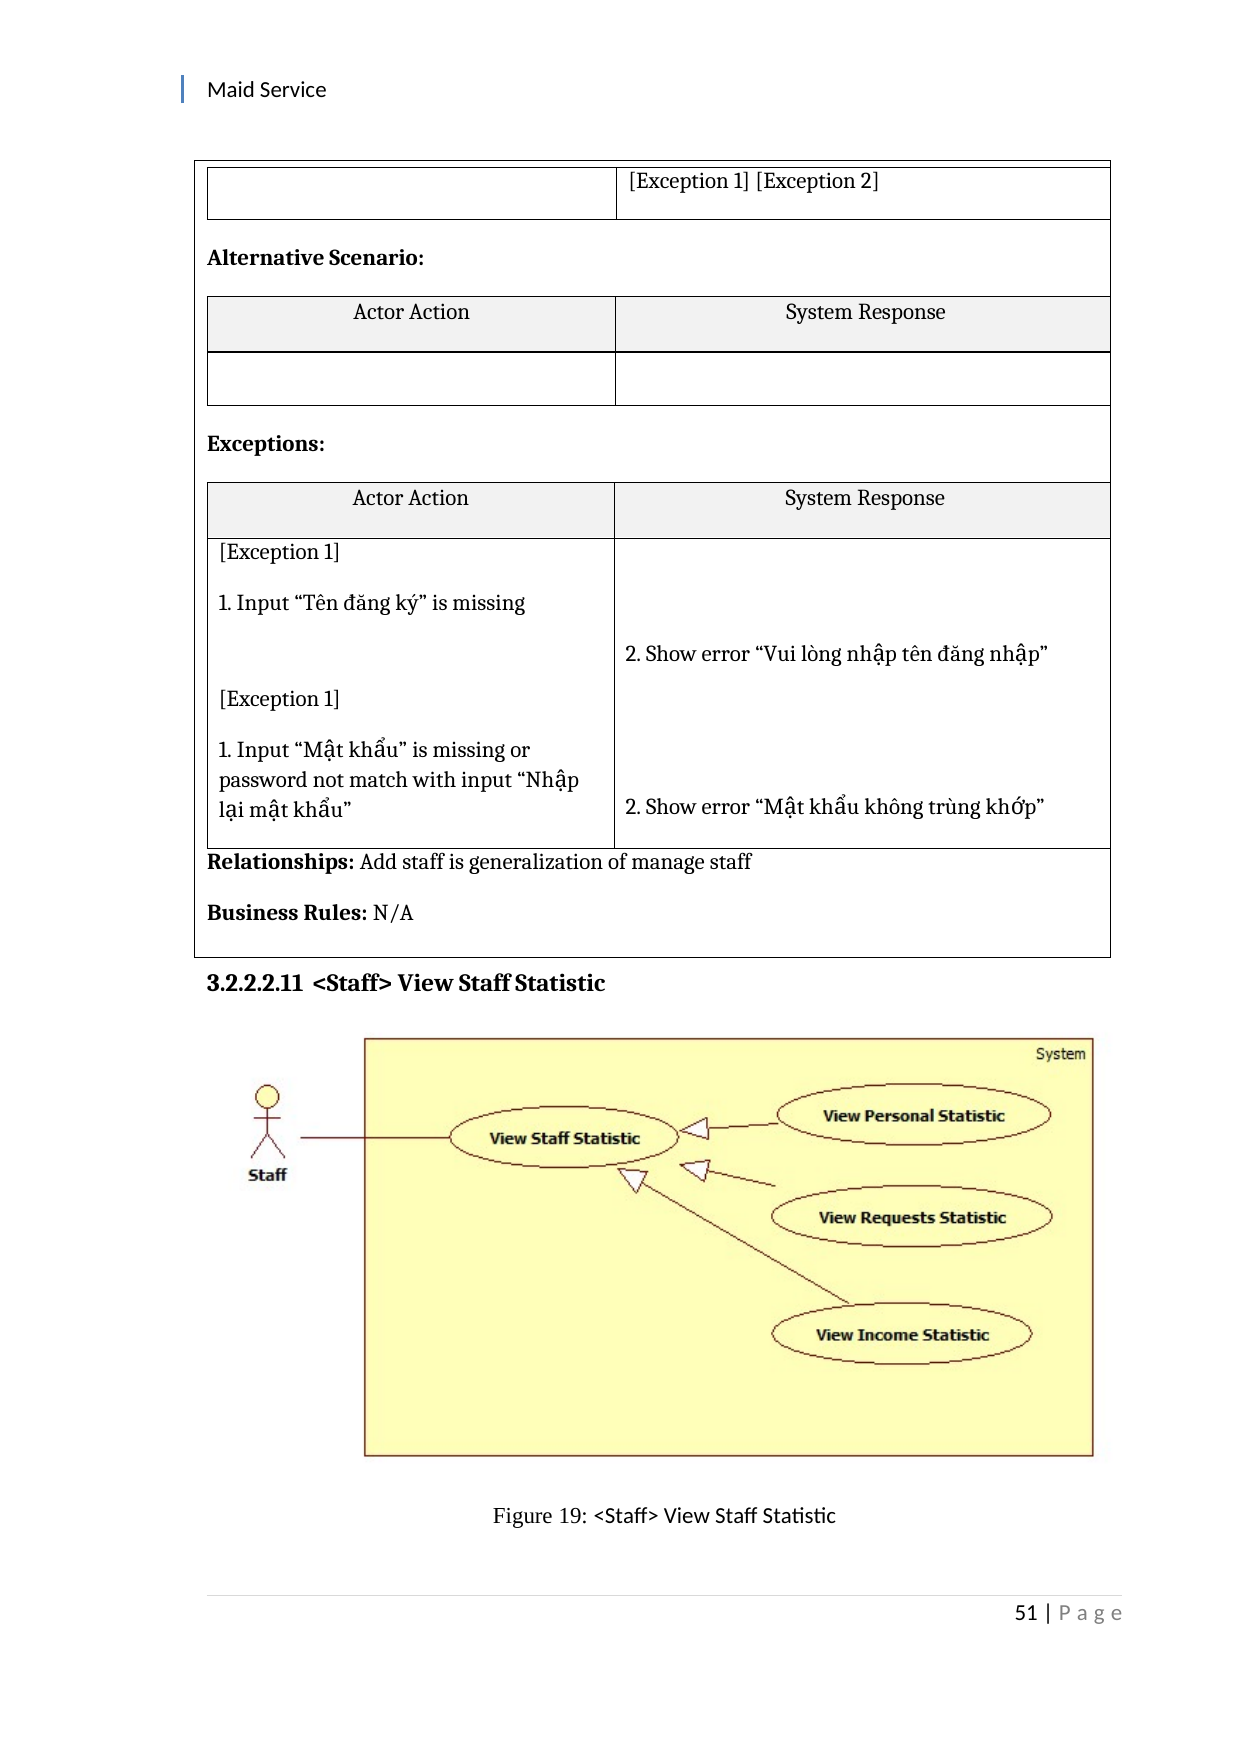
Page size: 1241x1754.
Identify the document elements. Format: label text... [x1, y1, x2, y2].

text Figure 19: <Staff> View Staff Statistic [207, 1485, 1122, 1529]
subtitle <Staff> View Staff Statistic [207, 969, 1122, 997]
picture [206, 1010, 1122, 1485]
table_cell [195, 161, 1110, 957]
